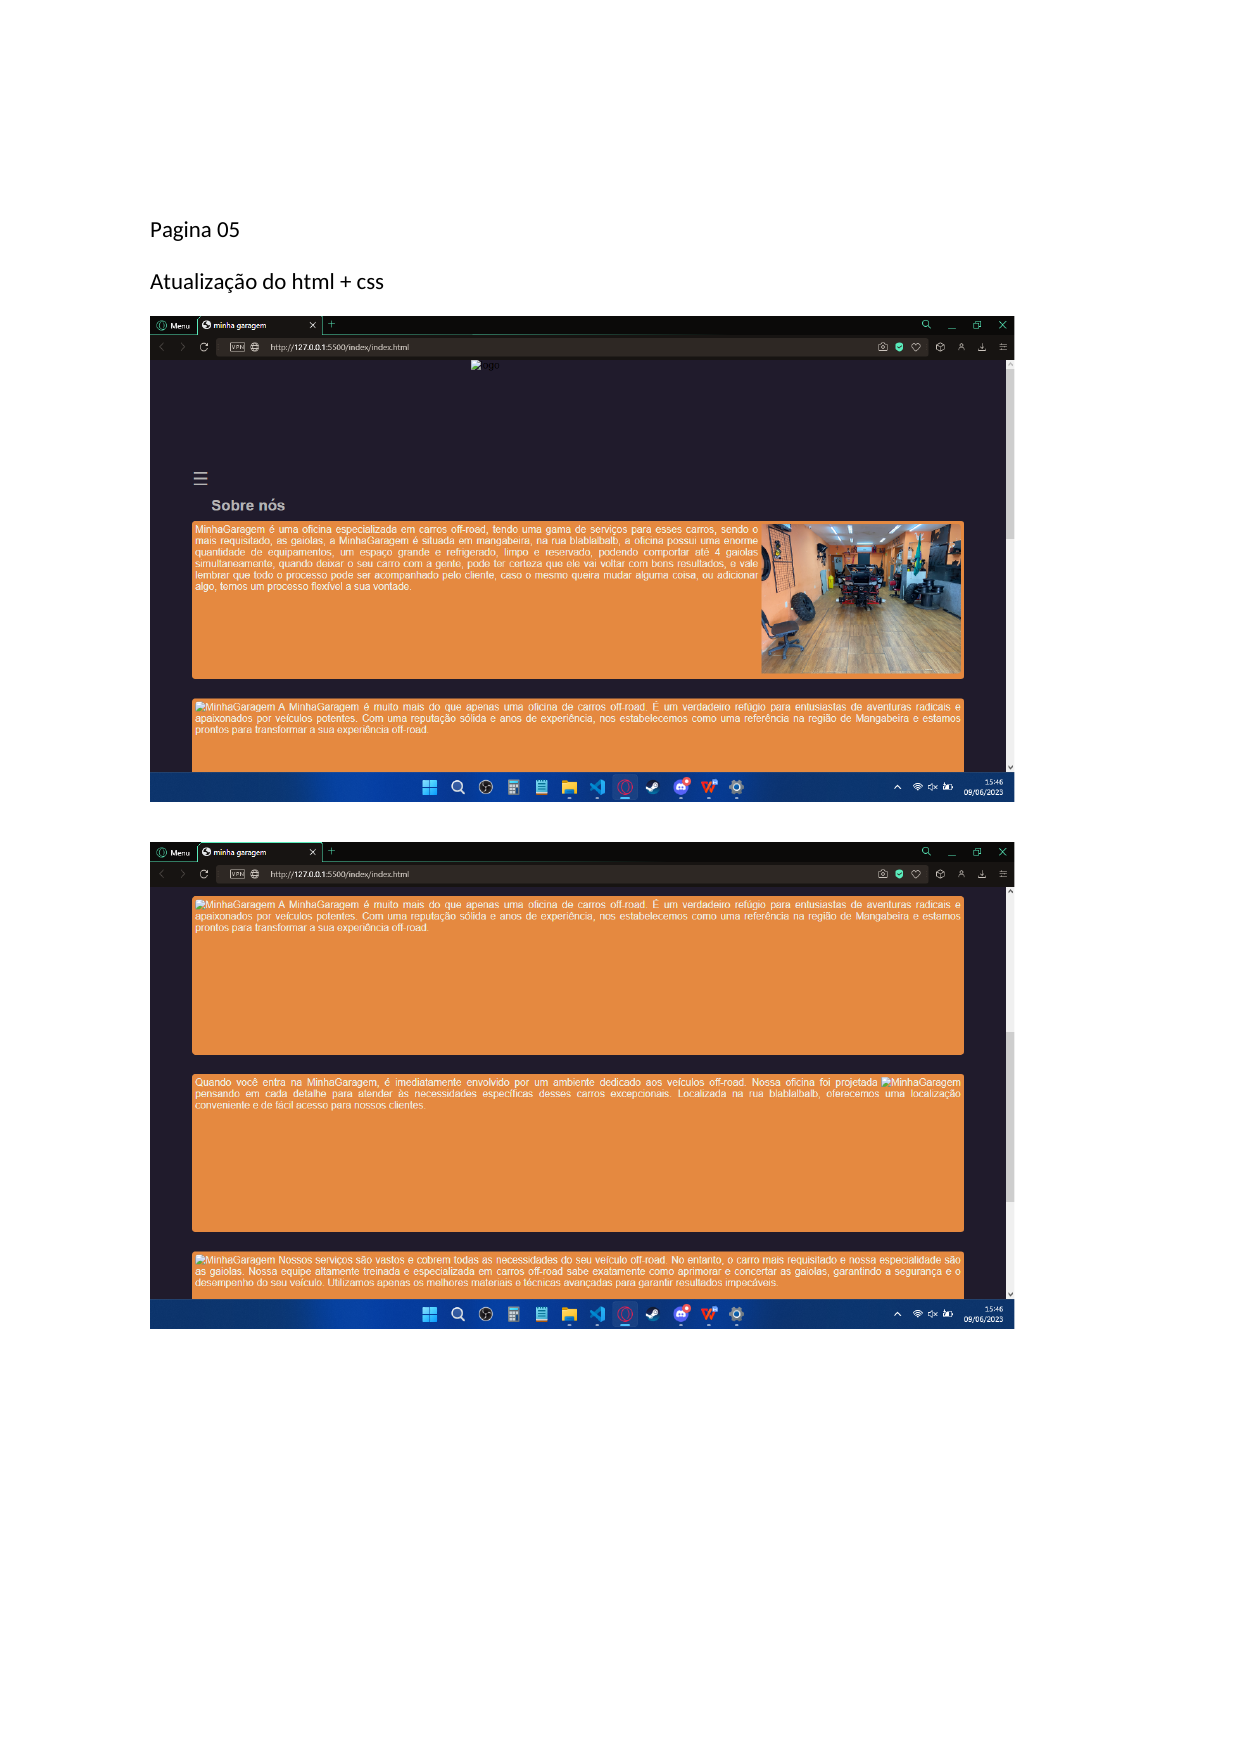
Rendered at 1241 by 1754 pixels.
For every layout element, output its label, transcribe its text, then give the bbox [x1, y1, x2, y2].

text Atualização do html + css [150, 265, 1090, 297]
picture [150, 842, 1015, 1329]
text Pagina 05 [150, 213, 1090, 246]
picture [150, 316, 1015, 802]
